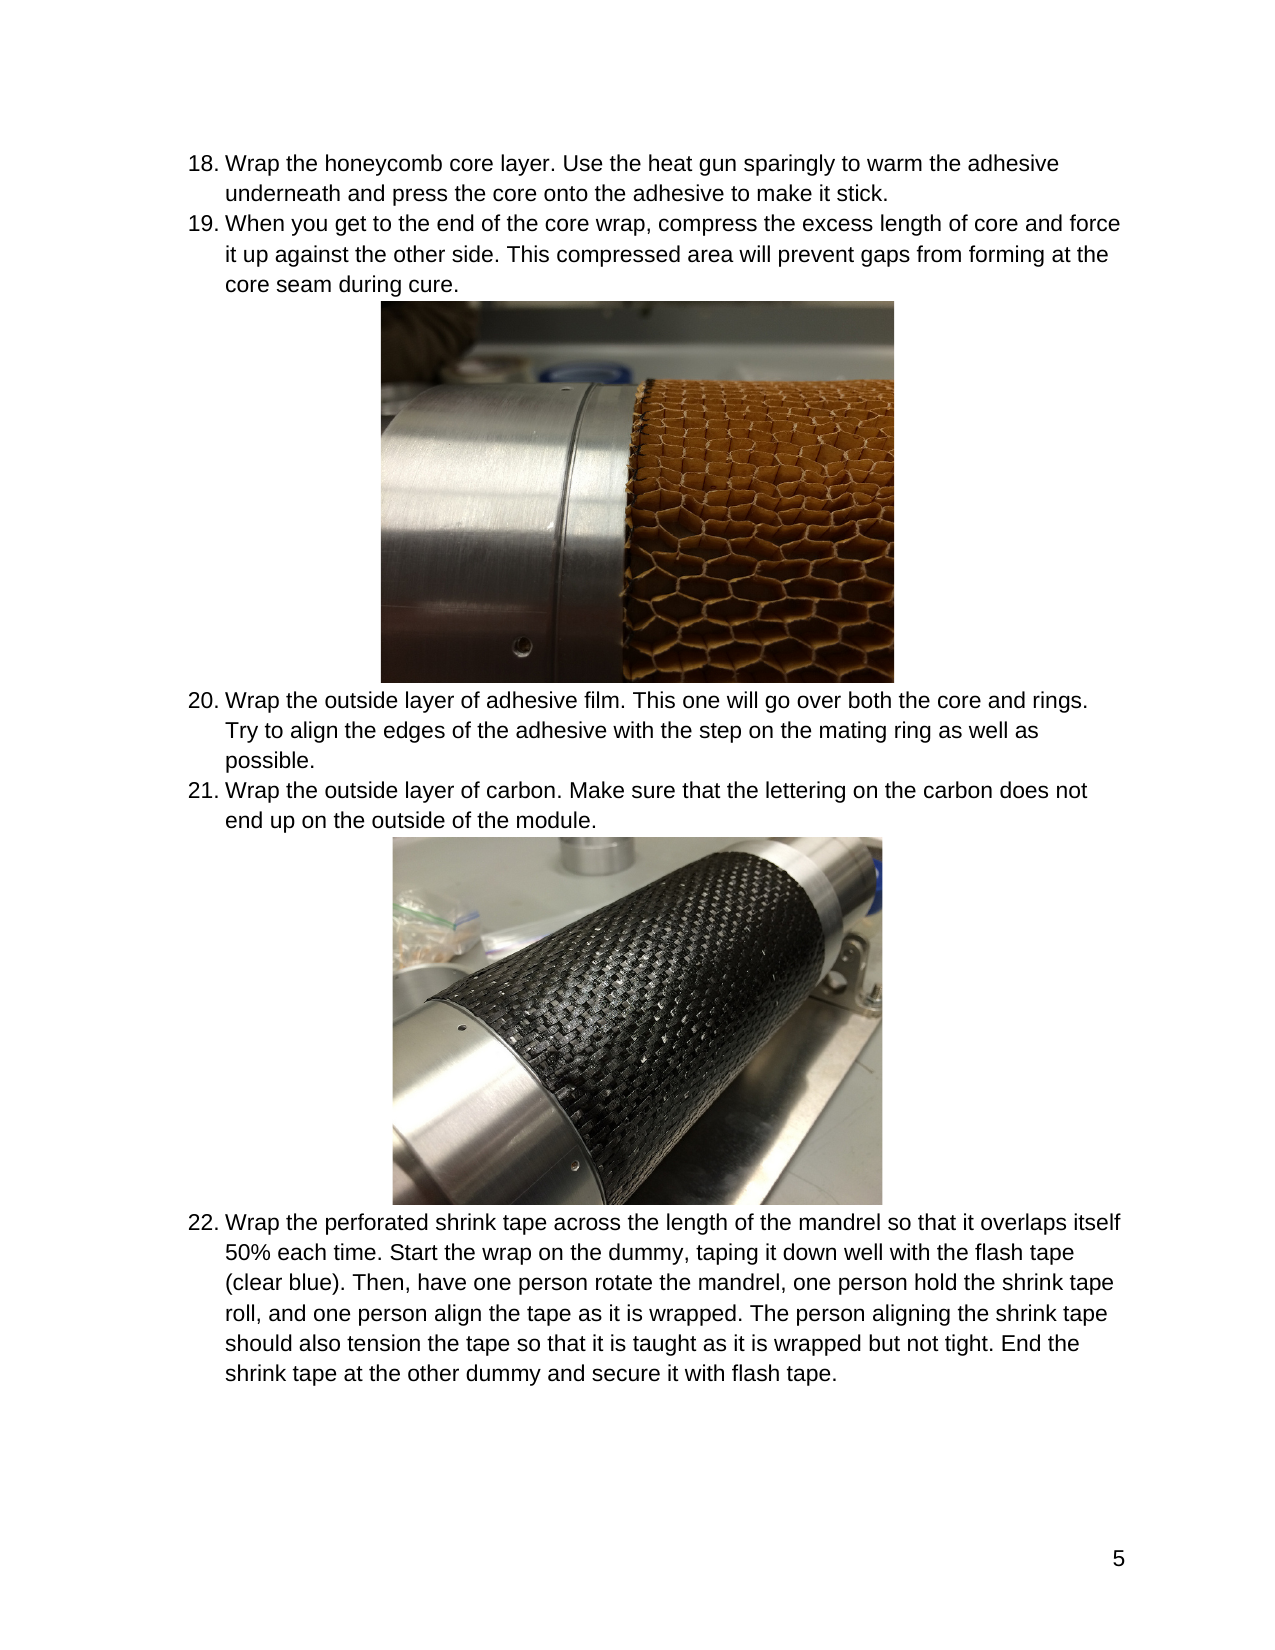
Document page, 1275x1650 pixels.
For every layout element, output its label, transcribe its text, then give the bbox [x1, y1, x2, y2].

picture [380, 301, 895, 683]
list Wrap the outside layer of adhesive film. This one will go over both the core and rings. Try to align the edges of the adhesive with the step on the mating ring as well as possible. [188, 687, 1125, 773]
list Wrap the outside layer of carbon. Make sure that the lettering on the carbon does not end up on the outside of the module. [188, 777, 1125, 834]
list When you get to the end of the core wrap, compress the excess length of core and force it up against the other side. This compressed area will prevent gaps from forming at the core seam during cure. [188, 210, 1125, 297]
list Wrap the honeycomb core layer. Use the heat gun sparingly to warm the adhesive underneath and press the core onto the adhesive to make it stick. [188, 150, 1125, 207]
picture [392, 837, 883, 1205]
list Wrap the perforated shrink tape across the length of the mandrel so that it overlaps itself 50% each time. Start the wrap on the dummy, taping it down well with the flash tape (clear blue). Then, have one person rotate the mandrel, one person hold the shrink tape roll, and one person align the tape as it is wrapped. The person aligning the shrink tape should also tension the tape so that it is taught as it is wrapped but not tight. End the shrink tape at the other dummy and secure it with flash tape. [188, 1209, 1125, 1386]
